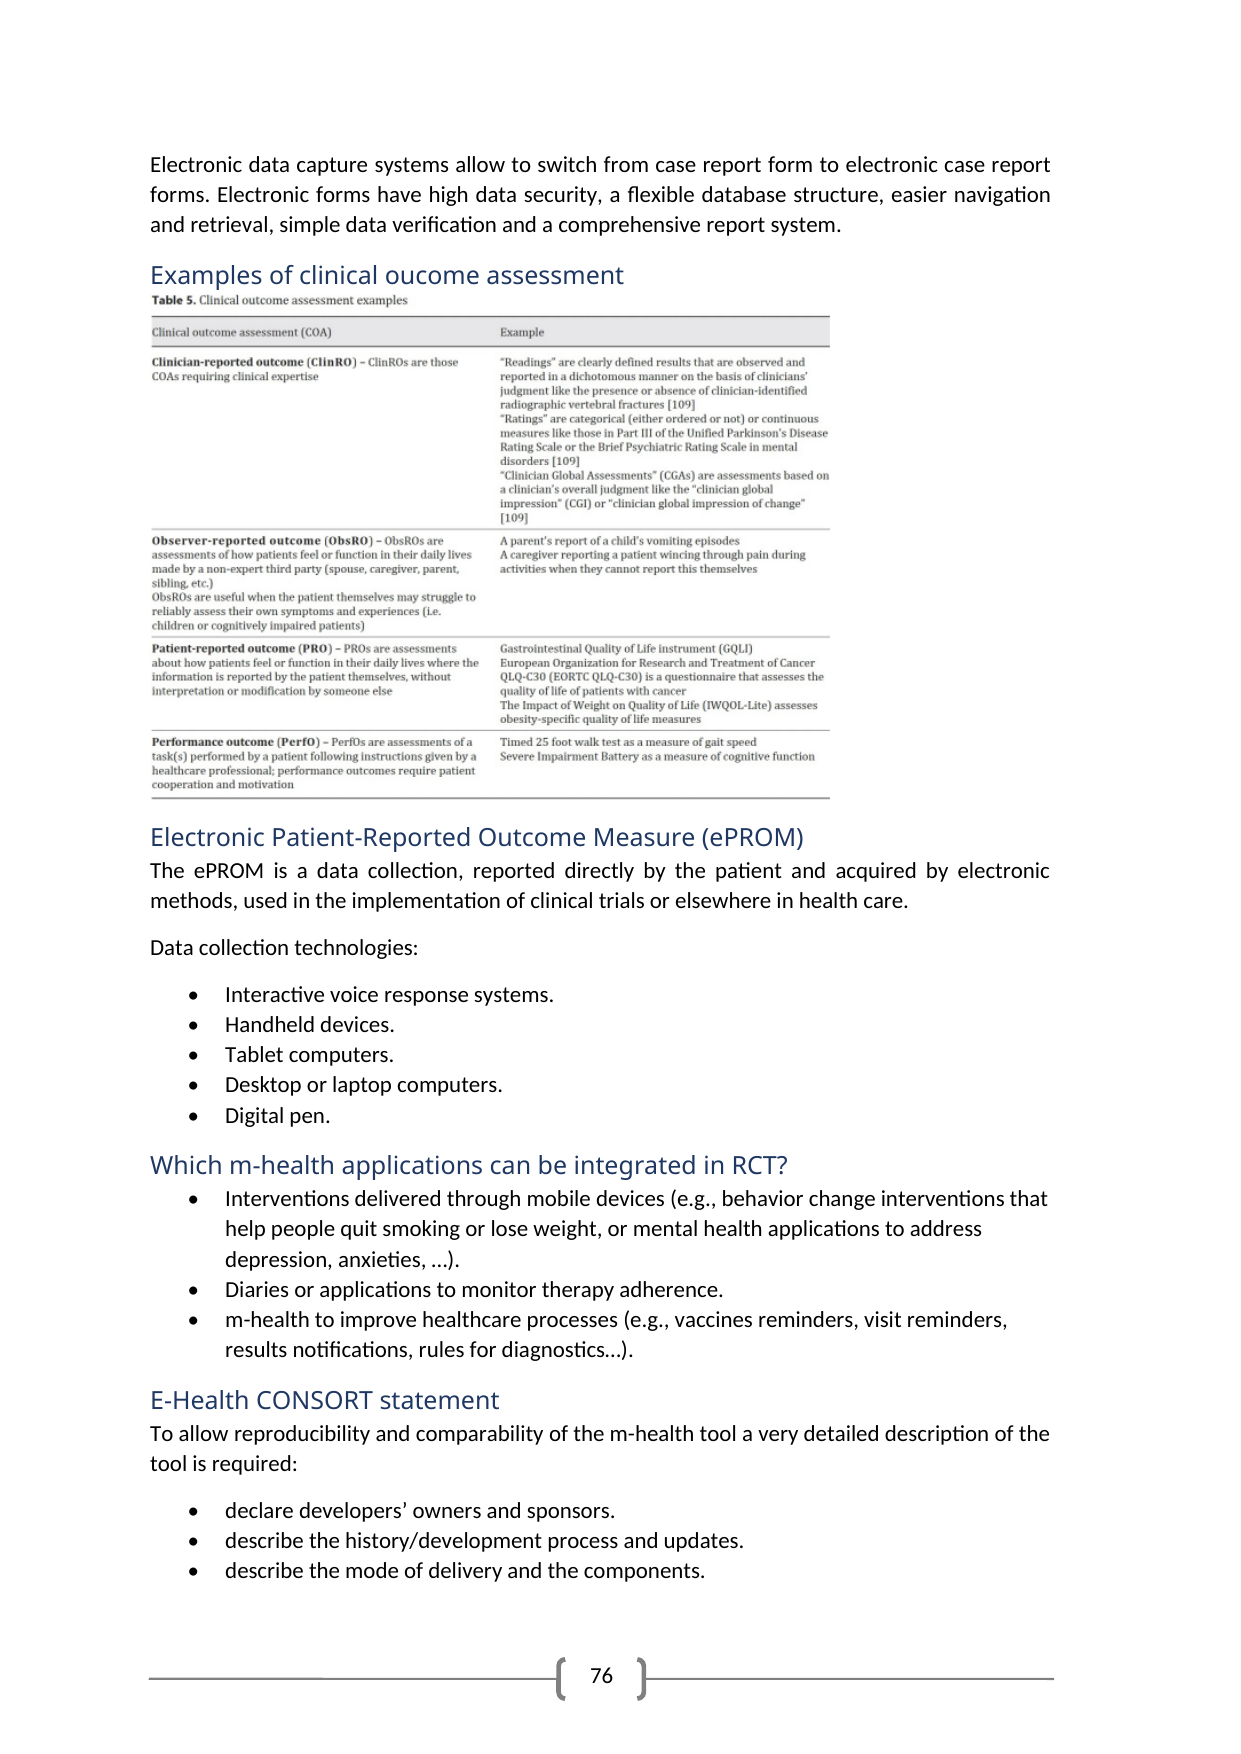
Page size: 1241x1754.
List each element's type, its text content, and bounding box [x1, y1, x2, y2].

list Diaries or applications to monitor therapy adherence. [187, 1275, 1053, 1303]
list Desktop or laptop computers. [187, 1071, 1053, 1098]
list m-health to improve healthcare processes (e.g., vaccines reminders, visit reminders, results notifications, rules for diagnostics…). [187, 1305, 1053, 1363]
subtitle Examples of clinical oucome assessment [150, 257, 1053, 291]
text Data collection technologies: [150, 933, 1053, 961]
list Digital pen. [187, 1101, 1053, 1129]
subtitle E-Health CONSORT statement [150, 1382, 1053, 1416]
list Interactive voice response systems. [187, 980, 1053, 1008]
list describe the history/development process and updates. [187, 1526, 1053, 1554]
picture [150, 294, 830, 801]
text Electronic data capture systems allow to switch from case report form to electronic case report forms. Electronic forms have high data security, a flexible database structure, easier navigation and retrieval, simple data verification and a comprehensive report system. [150, 150, 1053, 238]
subtitle Which m-health applications can be integrated in RCT? [150, 1148, 1053, 1182]
list declare developers’ owners and sponsors. [187, 1496, 1053, 1524]
list Handheld devices. [187, 1010, 1053, 1038]
list Interventions delivered through mobile devices (e.g., behavior change interventions that help people quit smoking or lose weight, or mental health applications to address depression, anxieties, …). [187, 1184, 1053, 1273]
list Tablet computers. [187, 1040, 1053, 1068]
list describe the mode of delivery and the components. [187, 1557, 1053, 1584]
subtitle Electronic Patient-Reported Outcome Measure (ePROM) [150, 819, 1053, 853]
text The ePROM is a data collection, reported directly by the patient and acquired by electronic methods, used in the implementation of clinical trials or elsewhere in health care. [150, 856, 1053, 914]
text To allow reproducibility and comparability of the m-health tool a very detailed description of the tool is required: [150, 1419, 1053, 1477]
